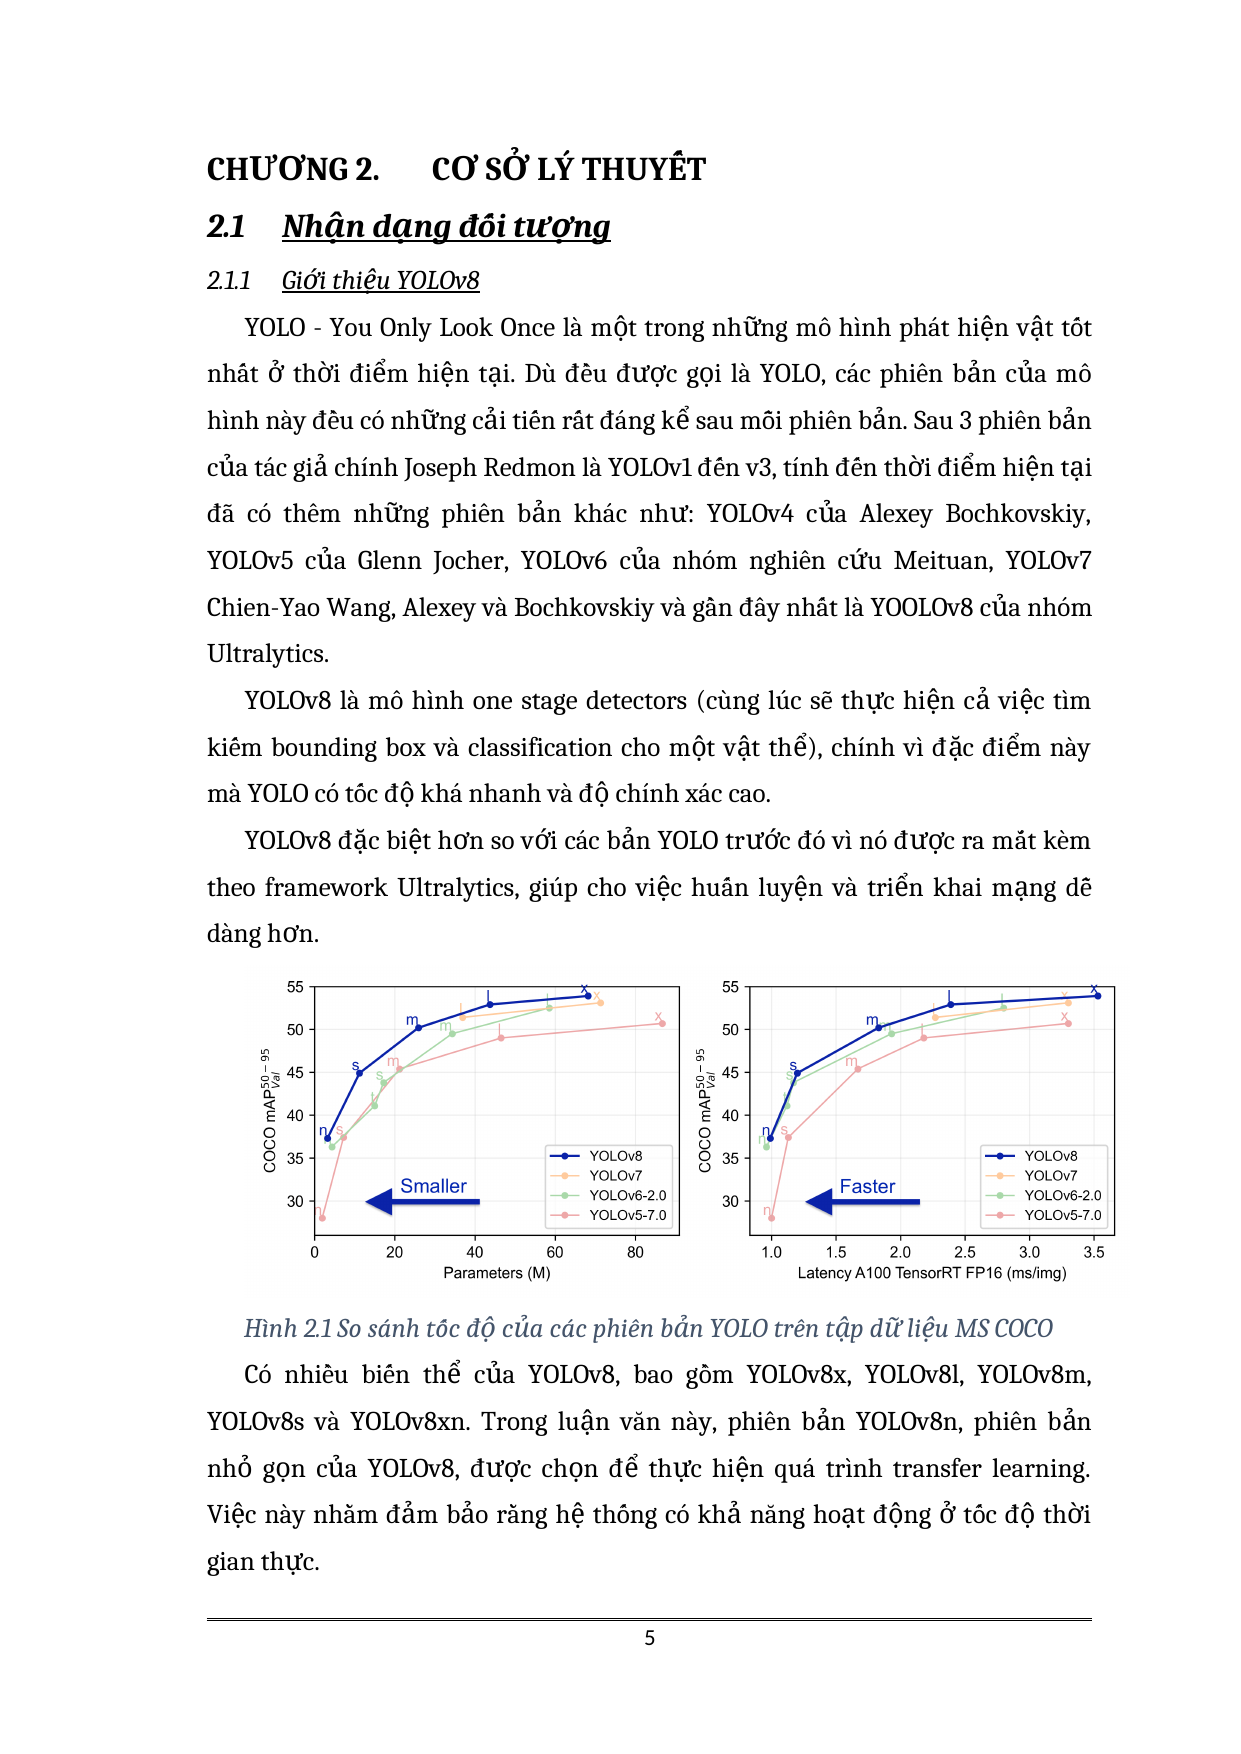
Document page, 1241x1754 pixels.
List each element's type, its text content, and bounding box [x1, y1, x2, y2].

text Có nhiều biến thể của YOLOv8, bao gồm YOLOv8x, YOLOv8l, YOLOv8m, YOLOv8s và YOLOv8xn. Trong luận văn này, phiên bản YOLOv8n, phiên bản nhỏ gọn của YOLOv8, được chọn để thực hiện quá trình transfer learning. Việc này nhằm đảm bảo rằng hệ thống có khả năng hoạt động ở tốc độ thời gian thực. [207, 1359, 1092, 1577]
subtitle Nhận dạng đối tượng [207, 207, 1092, 246]
subtitle CƠ SỞ LÝ THUYẾT [207, 150, 1092, 188]
text YOLOv8 đặc biệt hơn so với các bản YOLO trước đó vì nó được ra mắt kèm theo framework Ultralytics, giúp cho việc huấn luyện và triển khai mạng dễ dàng hơn. [207, 825, 1092, 949]
subtitle Giới thiệu YOLOv8 [207, 265, 1092, 296]
text YOLO - You Only Look Once là một trong những mô hình phát hiện vật tốt nhất ở thời điểm hiện tại. Dù đều được gọi là YOLO, các phiên bản của mô hình này đều có những cải tiến rất đáng kể sau mỗi phiên bản. Sau 3 phiên bản của tác giả chính Joseph Redmon là YOLOv1 đến v3, tính đến thời điểm hiện tại đã có thêm những phiên bản khác như: YOLOv4 của Alexey Bochkovskiy, YOLOv5 của Glenn Jocher, YOLOv6 của nhóm nghiên cứu Meituan, YOLOv7 Chien-Yao Wang, Alexey và Bochkovskiy và gần đây nhất là YOOLOv8 của nhóm Ultralytics. [207, 312, 1092, 669]
picture [244, 965, 1130, 1298]
text YOLOv8 là mô hình one stage detectors (cùng lúc sẽ thực hiện cả việc tìm kiếm bounding box và classification cho một vật thể), chính vì đặc điểm này mà YOLO có tốc độ khá nhanh và độ chính xác cao. [207, 685, 1092, 809]
